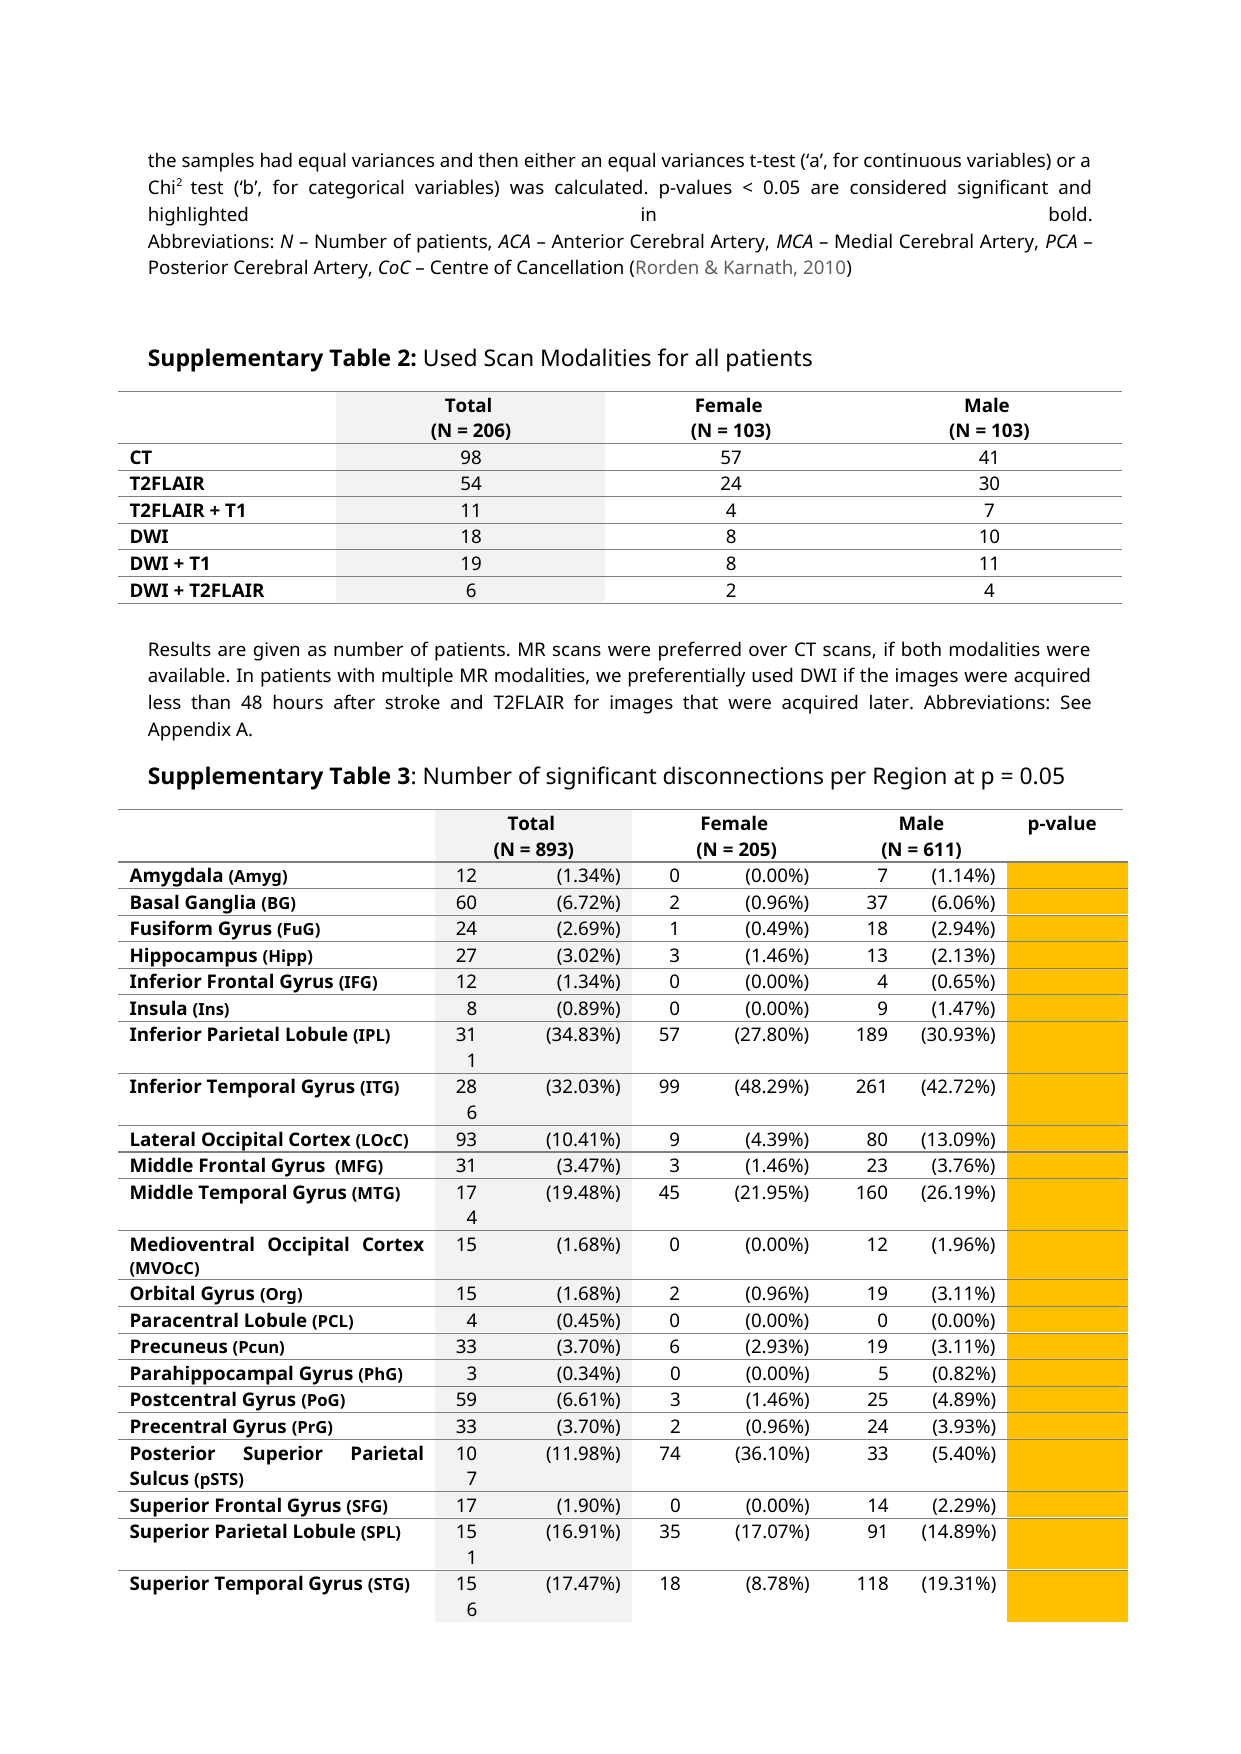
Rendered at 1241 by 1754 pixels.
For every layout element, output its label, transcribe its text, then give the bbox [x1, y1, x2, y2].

table_cell (4.39%) [691, 1126, 820, 1151]
table_cell (6.06%) [899, 889, 1007, 914]
table_cell (16.91%) [488, 1519, 632, 1569]
table_cell (0.00%) [899, 1307, 1007, 1332]
table_cell Paracentral Lobule (PCL) [118, 1307, 435, 1332]
table_cell 261 [820, 1074, 899, 1125]
table_cell 3 [435, 1360, 488, 1386]
text Supplementary Table 3: Number of significant disconnections per Region at p = 0.05 [148, 760, 1093, 791]
table_cell 27 [435, 942, 488, 968]
table_cell [1007, 1519, 1128, 1569]
table_cell 0 [632, 1231, 691, 1279]
table_cell 151 [435, 1519, 488, 1569]
table_cell 12 [435, 969, 488, 994]
table_cell (36.10%) [692, 1440, 821, 1491]
table_cell [1007, 1440, 1128, 1491]
table_cell (0.00%) [691, 969, 820, 994]
table_cell 7 [856, 497, 1122, 523]
table_cell Basal Ganglia (BG) [118, 889, 435, 914]
table_cell [1007, 1413, 1128, 1439]
table_cell 174 [435, 1179, 488, 1230]
table_cell 18 [820, 916, 899, 941]
table_cell T2FLAIR [118, 471, 336, 496]
table_cell (19.31%) [900, 1571, 1007, 1622]
table_cell 30 [856, 471, 1122, 496]
table_cell (0.00%) [691, 863, 820, 888]
table_cell Superior Temporal Gyrus (STG) [118, 1571, 435, 1622]
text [148, 148, 1093, 280]
table_cell 24 [605, 471, 856, 496]
table_cell 23 [820, 1153, 899, 1178]
table_cell (1.46%) [691, 942, 820, 968]
table_cell 2 [632, 889, 691, 914]
table_cell Fusiform Gyrus (FuG) [118, 916, 435, 941]
table_cell 11 [856, 550, 1122, 576]
table_cell (8.78%) [692, 1571, 821, 1622]
table_cell [1007, 1307, 1128, 1332]
table_cell [1007, 1280, 1128, 1306]
table_cell (1.96%) [899, 1231, 1007, 1279]
table_cell 13 [820, 942, 899, 968]
table_cell 189 [820, 1022, 899, 1073]
table_cell (3.11%) [899, 1334, 1007, 1359]
table_cell 160 [820, 1179, 899, 1230]
table_cell 3 [632, 1387, 692, 1412]
table_cell (0.65%) [899, 969, 1007, 994]
table_header [118, 810, 435, 861]
table_cell (3.02%) [488, 942, 632, 968]
table_cell (1.47%) [899, 995, 1007, 1021]
table_header Total (N = 206) [336, 392, 605, 443]
table_cell (27.80%) [691, 1022, 820, 1073]
table_cell (0.82%) [900, 1360, 1007, 1386]
table_cell 286 [435, 1074, 488, 1125]
table_cell 0 [632, 1492, 692, 1517]
table_cell (48.29%) [691, 1074, 820, 1125]
table_cell 10 [856, 524, 1122, 549]
table_cell [1007, 1360, 1128, 1386]
table_cell (4.89%) [900, 1387, 1007, 1412]
table_cell 18 [336, 524, 605, 549]
table_cell (0.45%) [488, 1307, 632, 1332]
table_cell (0.34%) [488, 1360, 632, 1386]
table_cell 0 [820, 1307, 899, 1332]
table_cell (3.93%) [900, 1413, 1007, 1439]
table_cell 8 [605, 550, 856, 576]
table_cell (13.09%) [899, 1126, 1007, 1151]
table_cell (1.68%) [488, 1280, 632, 1306]
table_cell [1007, 916, 1128, 941]
table_cell 93 [435, 1126, 488, 1151]
text Supplementary Table 2: Used Scan Modalities for all patients [148, 342, 1093, 373]
table_cell 118 [821, 1571, 900, 1622]
table_cell 0 [632, 1360, 692, 1386]
table_cell 2 [632, 1413, 692, 1439]
table_cell (0.96%) [692, 1413, 821, 1439]
table_cell DWI [118, 524, 336, 549]
table_cell Posterior Superior Parietal Sulcus (pSTS) [118, 1440, 435, 1491]
table_cell 37 [820, 889, 899, 914]
table_cell 54 [336, 471, 605, 496]
table_cell Lateral Occipital Cortex (LOcC) [118, 1126, 435, 1151]
table_cell 3 [632, 1153, 691, 1178]
table_cell [1007, 969, 1128, 994]
table_cell (0.00%) [691, 1307, 820, 1332]
table_cell Medioventral Occipital Cortex (MVOcC) [118, 1231, 435, 1279]
table_cell 11 [336, 497, 605, 523]
table_cell 8 [435, 995, 488, 1021]
table_cell 74 [632, 1440, 692, 1491]
table_cell 9 [820, 995, 899, 1021]
table_cell (2.69%) [488, 916, 632, 941]
table_cell 25 [821, 1387, 900, 1412]
table_cell (0.00%) [692, 1360, 821, 1386]
table_cell (0.00%) [691, 995, 820, 1021]
table_cell Inferior Parietal Lobule (IPL) [118, 1022, 435, 1073]
table_cell (3.70%) [488, 1334, 632, 1359]
table_cell Middle Frontal Gyrus (MFG) [118, 1153, 435, 1178]
table_cell 24 [435, 916, 488, 941]
table_cell [1007, 1334, 1128, 1359]
table_cell (2.94%) [899, 916, 1007, 941]
table_cell 60 [435, 889, 488, 914]
table_cell Insula (Ins) [118, 995, 435, 1021]
table_cell 6 [632, 1334, 691, 1359]
table_cell (10.41%) [488, 1126, 632, 1151]
table_cell 19 [820, 1334, 899, 1359]
table_cell [1007, 1179, 1128, 1230]
table_cell 156 [435, 1571, 488, 1622]
table_cell [1007, 889, 1128, 914]
table_cell 57 [605, 444, 856, 470]
table_cell 59 [435, 1387, 488, 1412]
table_cell (1.68%) [488, 1231, 632, 1279]
table_cell 2 [605, 577, 856, 602]
table_cell (1.46%) [692, 1387, 821, 1412]
table_header Male (N = 103) [856, 392, 1122, 443]
table_cell (3.47%) [488, 1153, 632, 1178]
table_cell 0 [632, 995, 691, 1021]
table_cell 0 [632, 863, 691, 888]
table_cell (1.90%) [488, 1492, 632, 1517]
table_cell (2.13%) [899, 942, 1007, 968]
table_cell 41 [856, 444, 1122, 470]
table_cell 15 [435, 1280, 488, 1306]
table_cell 17 [435, 1492, 488, 1517]
table_cell 311 [435, 1022, 488, 1073]
table_cell 98 [336, 444, 605, 470]
table_cell (26.19%) [899, 1179, 1007, 1230]
table_cell Orbital Gyrus (Org) [118, 1280, 435, 1306]
table_cell 33 [821, 1440, 900, 1491]
table_cell [1007, 1153, 1128, 1178]
table_cell 0 [632, 969, 691, 994]
table_cell 19 [336, 550, 605, 576]
table_cell 2 [632, 1280, 691, 1306]
table_cell 7 [820, 863, 899, 888]
table_cell 6 [336, 577, 605, 602]
table_cell 57 [632, 1022, 691, 1073]
table_cell 31 [435, 1153, 488, 1178]
table_cell 33 [435, 1413, 488, 1439]
table_header p-value [1001, 810, 1123, 861]
table_cell (0.89%) [488, 995, 632, 1021]
table_cell Precentral Gyrus (PrG) [118, 1413, 435, 1439]
table_cell [1007, 1074, 1128, 1125]
table_header Female (N = 103) [605, 392, 856, 443]
table_cell Superior Frontal Gyrus (SFG) [118, 1492, 435, 1517]
table_cell Inferior Frontal Gyrus (IFG) [118, 969, 435, 994]
table_cell (1.34%) [488, 863, 632, 888]
table_cell (0.00%) [692, 1492, 821, 1517]
table_cell [1007, 1387, 1128, 1412]
table_cell (1.14%) [899, 863, 1007, 888]
table_cell (0.96%) [691, 1280, 820, 1306]
table_cell (1.34%) [488, 969, 632, 994]
table_cell 99 [632, 1074, 691, 1125]
table_cell (6.61%) [488, 1387, 632, 1412]
table_cell Parahippocampal Gyrus (PhG) [118, 1360, 435, 1386]
table_cell Postcentral Gyrus (PoG) [118, 1387, 435, 1412]
table_cell [1007, 1571, 1128, 1622]
table_cell (6.72%) [488, 889, 632, 914]
table_cell 12 [820, 1231, 899, 1279]
table_cell DWI + T1 [118, 550, 336, 576]
table_cell 24 [821, 1413, 900, 1439]
table_cell DWI + T2FLAIR [118, 577, 336, 602]
table_cell Precuneus (Pcun) [118, 1334, 435, 1359]
table_cell (0.49%) [691, 916, 820, 941]
table_cell 45 [632, 1179, 691, 1230]
table_cell Middle Temporal Gyrus (MTG) [118, 1179, 435, 1230]
table_cell (0.00%) [691, 1231, 820, 1279]
table_cell T2FLAIR + T1 [118, 497, 336, 523]
table_cell (3.76%) [899, 1153, 1007, 1178]
table_cell [1007, 942, 1128, 968]
table_cell (2.93%) [691, 1334, 820, 1359]
table_cell [1007, 1022, 1128, 1073]
table_cell 91 [821, 1519, 900, 1569]
table_cell [1007, 1492, 1128, 1517]
table_cell (3.11%) [899, 1280, 1007, 1306]
table_cell 1 [632, 916, 691, 941]
table_header [118, 392, 336, 443]
table_cell 19 [820, 1280, 899, 1306]
table_cell 8 [605, 524, 856, 549]
table_cell (42.72%) [899, 1074, 1007, 1125]
table_cell 4 [605, 497, 856, 523]
table_cell [1007, 863, 1128, 888]
table_cell CT [118, 444, 336, 470]
table_cell (34.83%) [488, 1022, 632, 1073]
table_cell (30.93%) [899, 1022, 1007, 1073]
table_cell [1007, 1126, 1128, 1151]
table_cell (19.48%) [488, 1179, 632, 1230]
table_cell (11.98%) [488, 1440, 632, 1491]
table_cell (1.46%) [691, 1153, 820, 1178]
table_cell (5.40%) [900, 1440, 1007, 1491]
table_cell 15 [435, 1231, 488, 1279]
table_cell 35 [632, 1519, 692, 1569]
table_cell 9 [632, 1126, 691, 1151]
table_cell Superior Parietal Lobule (SPL) [118, 1519, 435, 1569]
table_cell (0.96%) [691, 889, 820, 914]
table_cell 12 [435, 863, 488, 888]
table_cell 4 [435, 1307, 488, 1332]
table_cell 107 [435, 1440, 488, 1491]
table_cell 4 [820, 969, 899, 994]
table_cell (32.03%) [488, 1074, 632, 1125]
table_cell Inferior Temporal Gyrus (ITG) [118, 1074, 435, 1125]
table_cell Amygdala (Amyg) [118, 863, 435, 888]
text Results are given as number of patients. MR scans were preferred over CT scans, if both modalities were available. In patients with multiple MR modalities, we preferentially used DWI if the images were acquired less than 48 hours after stroke and T2FLAIR for images that were acquired later. Abbreviations: See Appendix A. [148, 604, 1093, 742]
table_cell (3.70%) [488, 1413, 632, 1439]
table_cell (21.95%) [691, 1179, 820, 1230]
table_cell (17.07%) [692, 1519, 821, 1569]
table_cell (2.29%) [900, 1492, 1007, 1517]
table_cell [1007, 1231, 1128, 1279]
table_cell 5 [821, 1360, 900, 1386]
table_cell 3 [632, 942, 691, 968]
table_cell (17.47%) [488, 1571, 632, 1622]
table_cell 18 [632, 1571, 692, 1622]
table_cell 14 [821, 1492, 900, 1517]
table_header Female (N = 205) [632, 810, 841, 861]
table_cell 0 [632, 1307, 691, 1332]
table_cell 80 [820, 1126, 899, 1151]
table_cell Hippocampus (Hipp) [118, 942, 435, 968]
table_cell 33 [435, 1334, 488, 1359]
table_cell [1007, 995, 1128, 1021]
table_cell (14.89%) [900, 1519, 1007, 1569]
table_header Male (N = 611) [841, 810, 1001, 861]
table_header Total (N = 893) [435, 810, 632, 861]
table_cell 4 [856, 577, 1122, 602]
